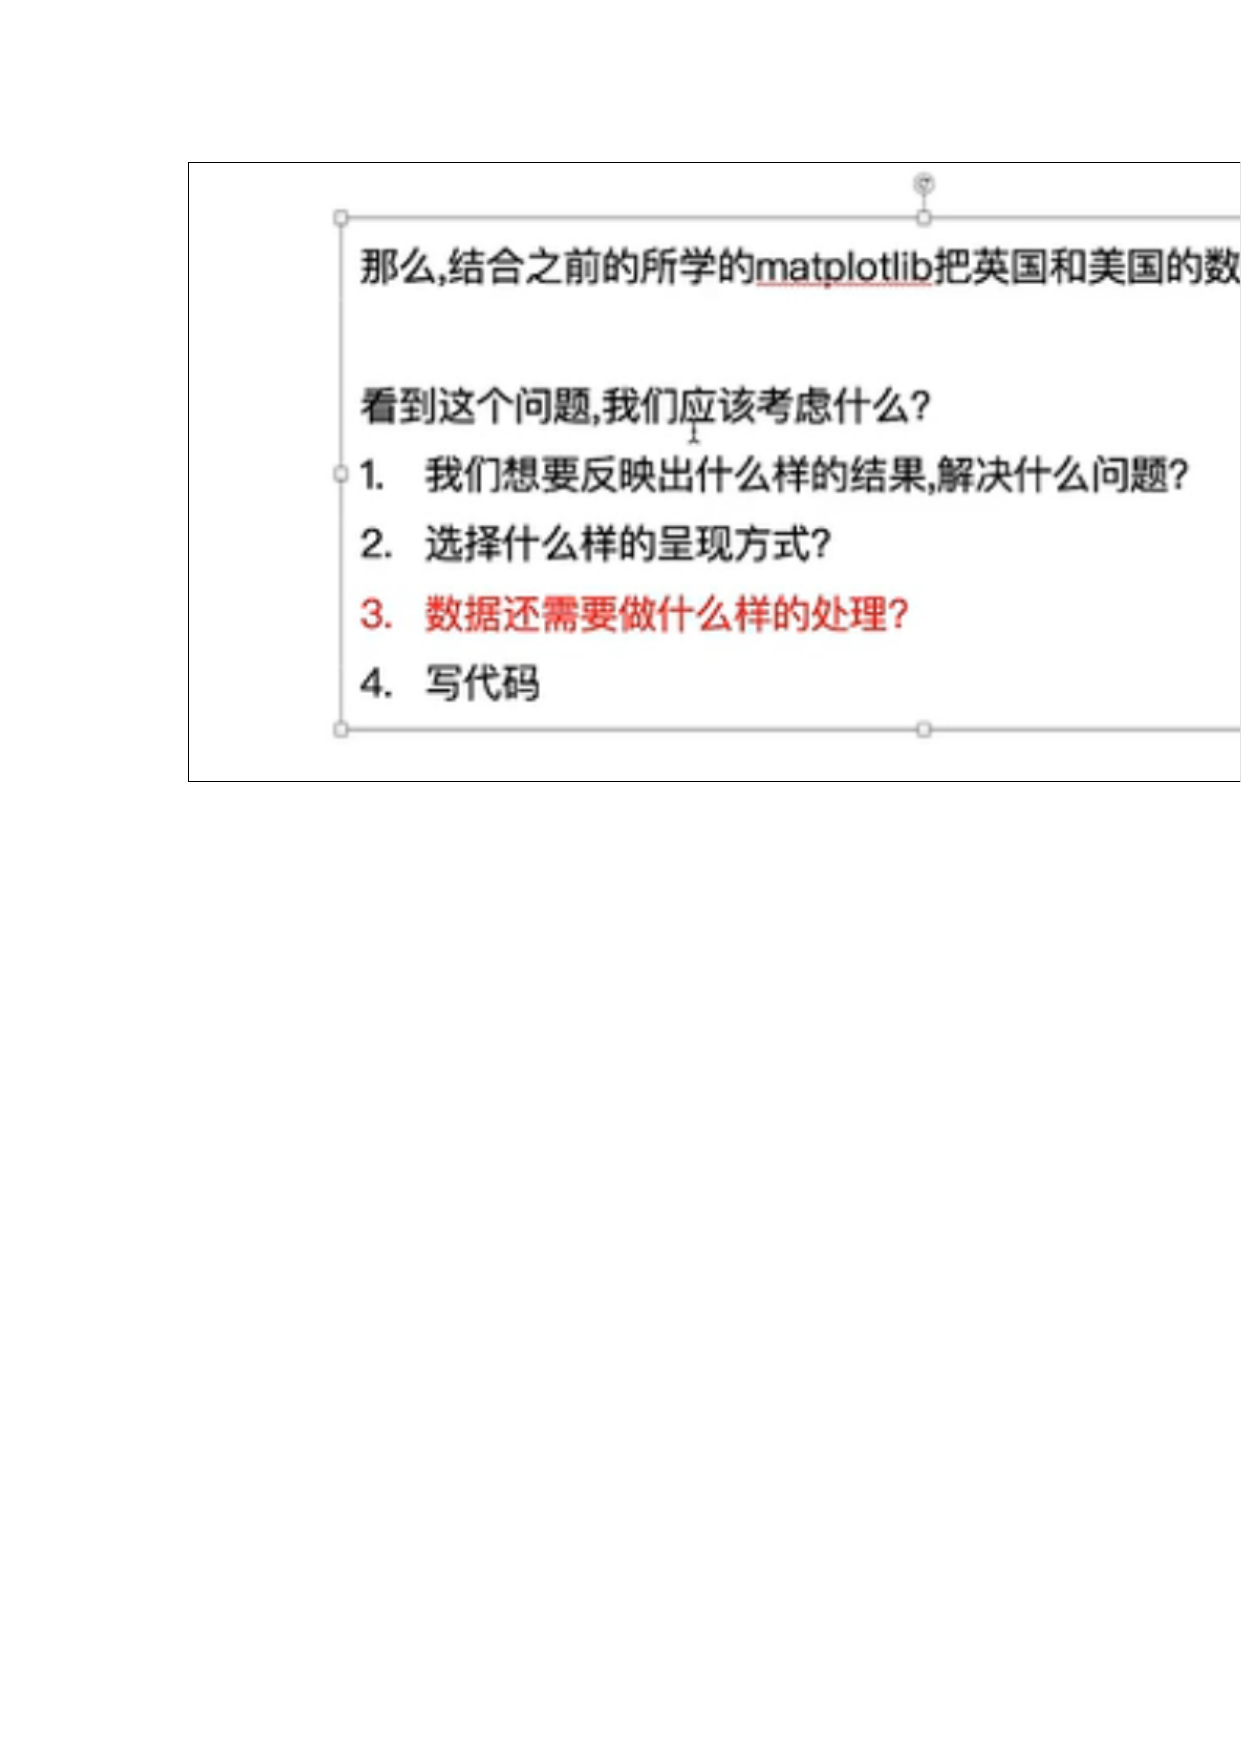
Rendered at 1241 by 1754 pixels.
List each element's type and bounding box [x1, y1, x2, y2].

table_cell [189, 163, 1240, 781]
picture [199, 163, 1241, 776]
